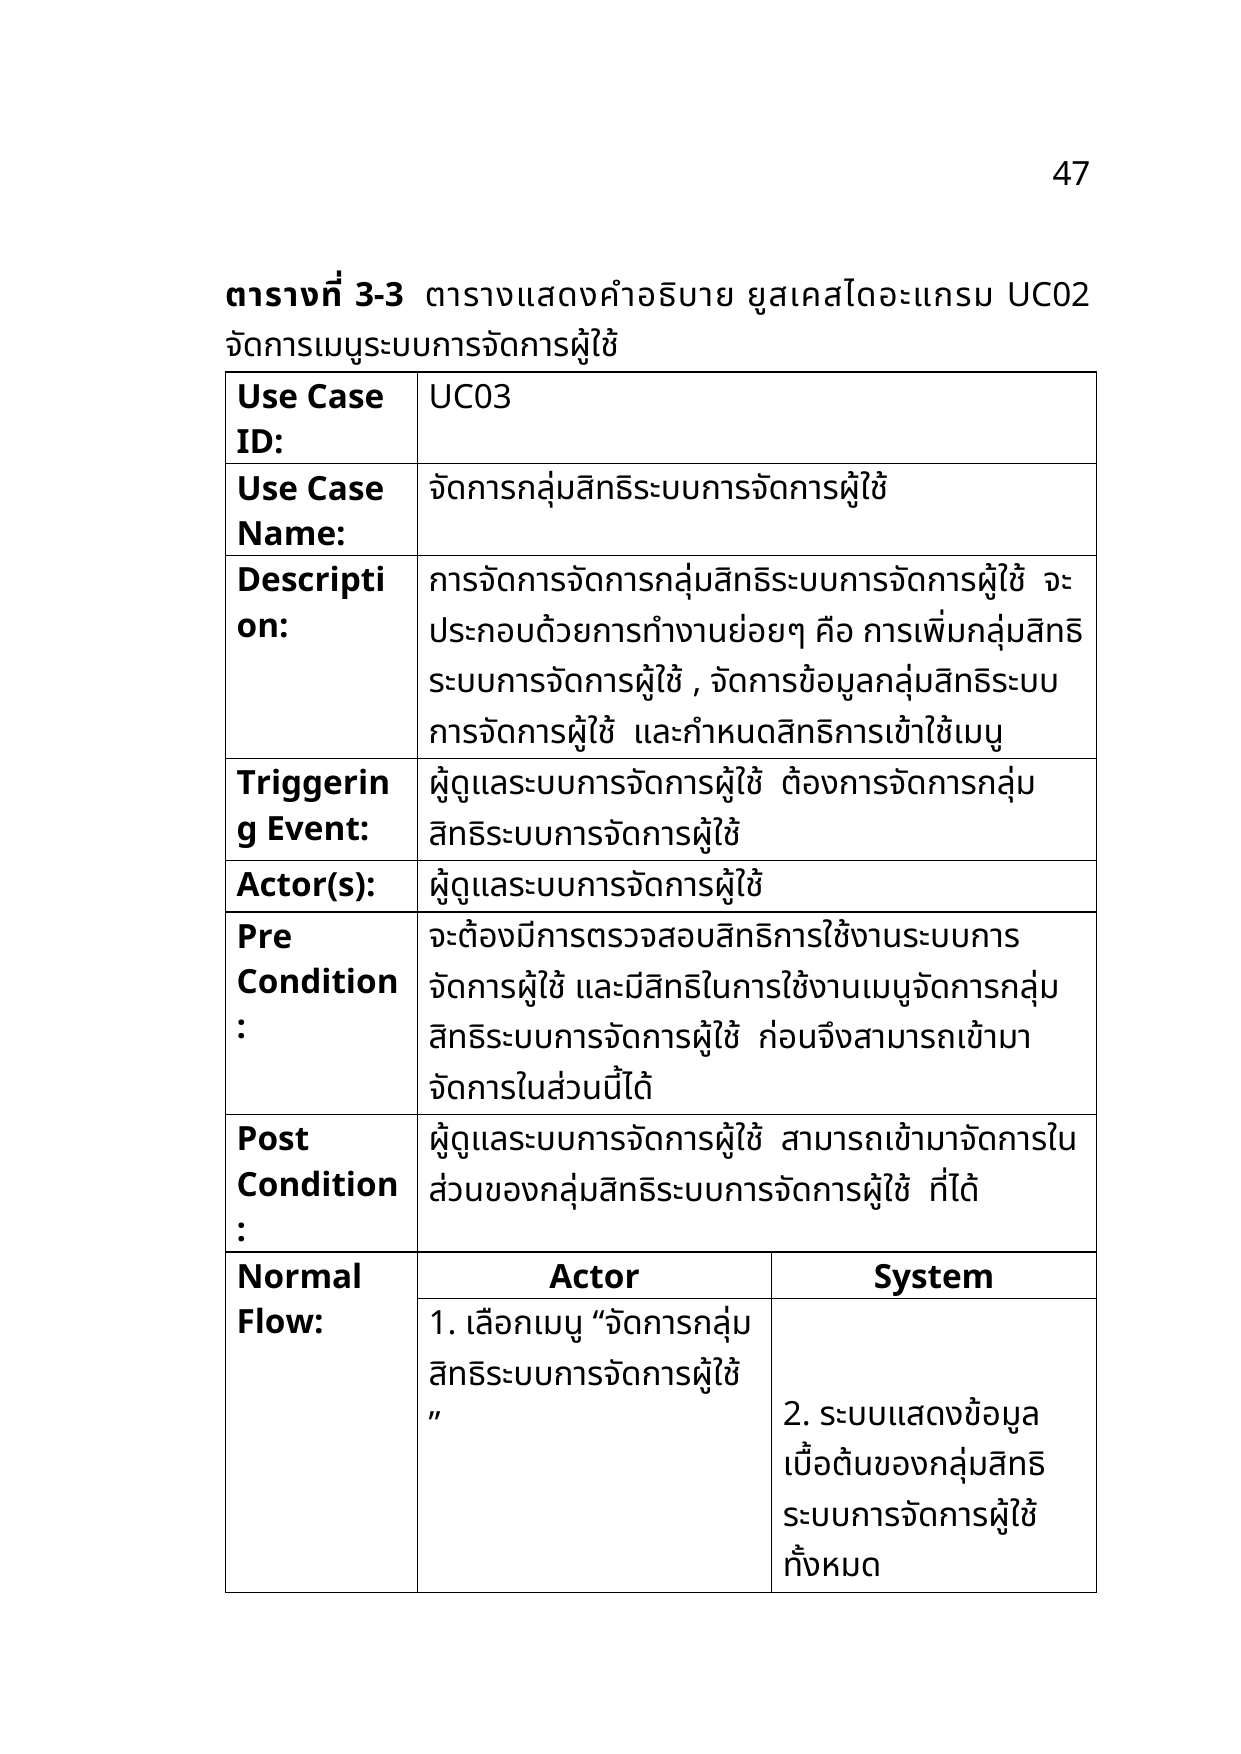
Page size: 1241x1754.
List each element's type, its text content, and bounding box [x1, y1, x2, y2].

table_cell Post Condition: [226, 1115, 417, 1251]
table_cell ผู้ดูแลระบบการจัดการผู้ใช้ [418, 861, 1096, 911]
table_cell Triggering Event: [226, 759, 417, 860]
table_cell Description: [226, 556, 417, 758]
table_cell Normal Flow: [226, 1253, 417, 1592]
table_cell Use Case Name: [226, 464, 417, 555]
table_cell ผู้ดูแลระบบการจัดการผู้ใช้ สามารถเข้ามาจัดการในส่วนของกลุ่มสิทธิระบบการจัดการผู้ใช้ ที่ได้ [418, 1115, 1096, 1251]
table_cell Actor [418, 1253, 771, 1298]
table_cell ผู้ดูแลระบบการจัดการผู้ใช้ ต้องการจัดการกลุ่มสิทธิระบบการจัดการผู้ใช้ [418, 759, 1096, 860]
table_cell System [772, 1253, 1096, 1298]
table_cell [418, 1299, 771, 1592]
table_cell Actor(s): [226, 861, 417, 911]
table_cell จะต้องมีการตรวจสอบสิทธิการใช้งานระบบการจัดการผู้ใช้ และมีสิทธิในการใช้งานเมนูจัดการกลุ่มสิทธิระบบการจัดการผู้ใช้ ก่อนจึงสามารถเข้ามาจัดการในส่วนนี้ได้ [418, 913, 1096, 1114]
table_cell จัดการกลุ่มสิทธิระบบการจัดการผู้ใช้ [418, 464, 1096, 555]
table_header Use Case ID: [226, 373, 417, 463]
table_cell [772, 1299, 1096, 1592]
table_cell Pre Condition: [226, 913, 417, 1114]
table_header UC03 [418, 373, 1096, 463]
text ตารางที่ 3-3 ตารางแสดงคำอธิบาย ยูสเคสไดอะแกรม UC02 จัดการเมนูระบบการจัดการผู้ใช้ [225, 270, 1090, 371]
table_cell การจัดการจัดการกลุ่มสิทธิระบบการจัดการผู้ใช้ จะประกอบด้วยการทำงานย่อยๆ คือ การเพิ่มกลุ่มสิทธิระบบการจัดการผู้ใช้ , จัดการข้อมูลกลุ่มสิทธิระบบการจัดการผู้ใช้ และกำหนดสิทธิการเข้าใช้เมนู [418, 556, 1096, 758]
